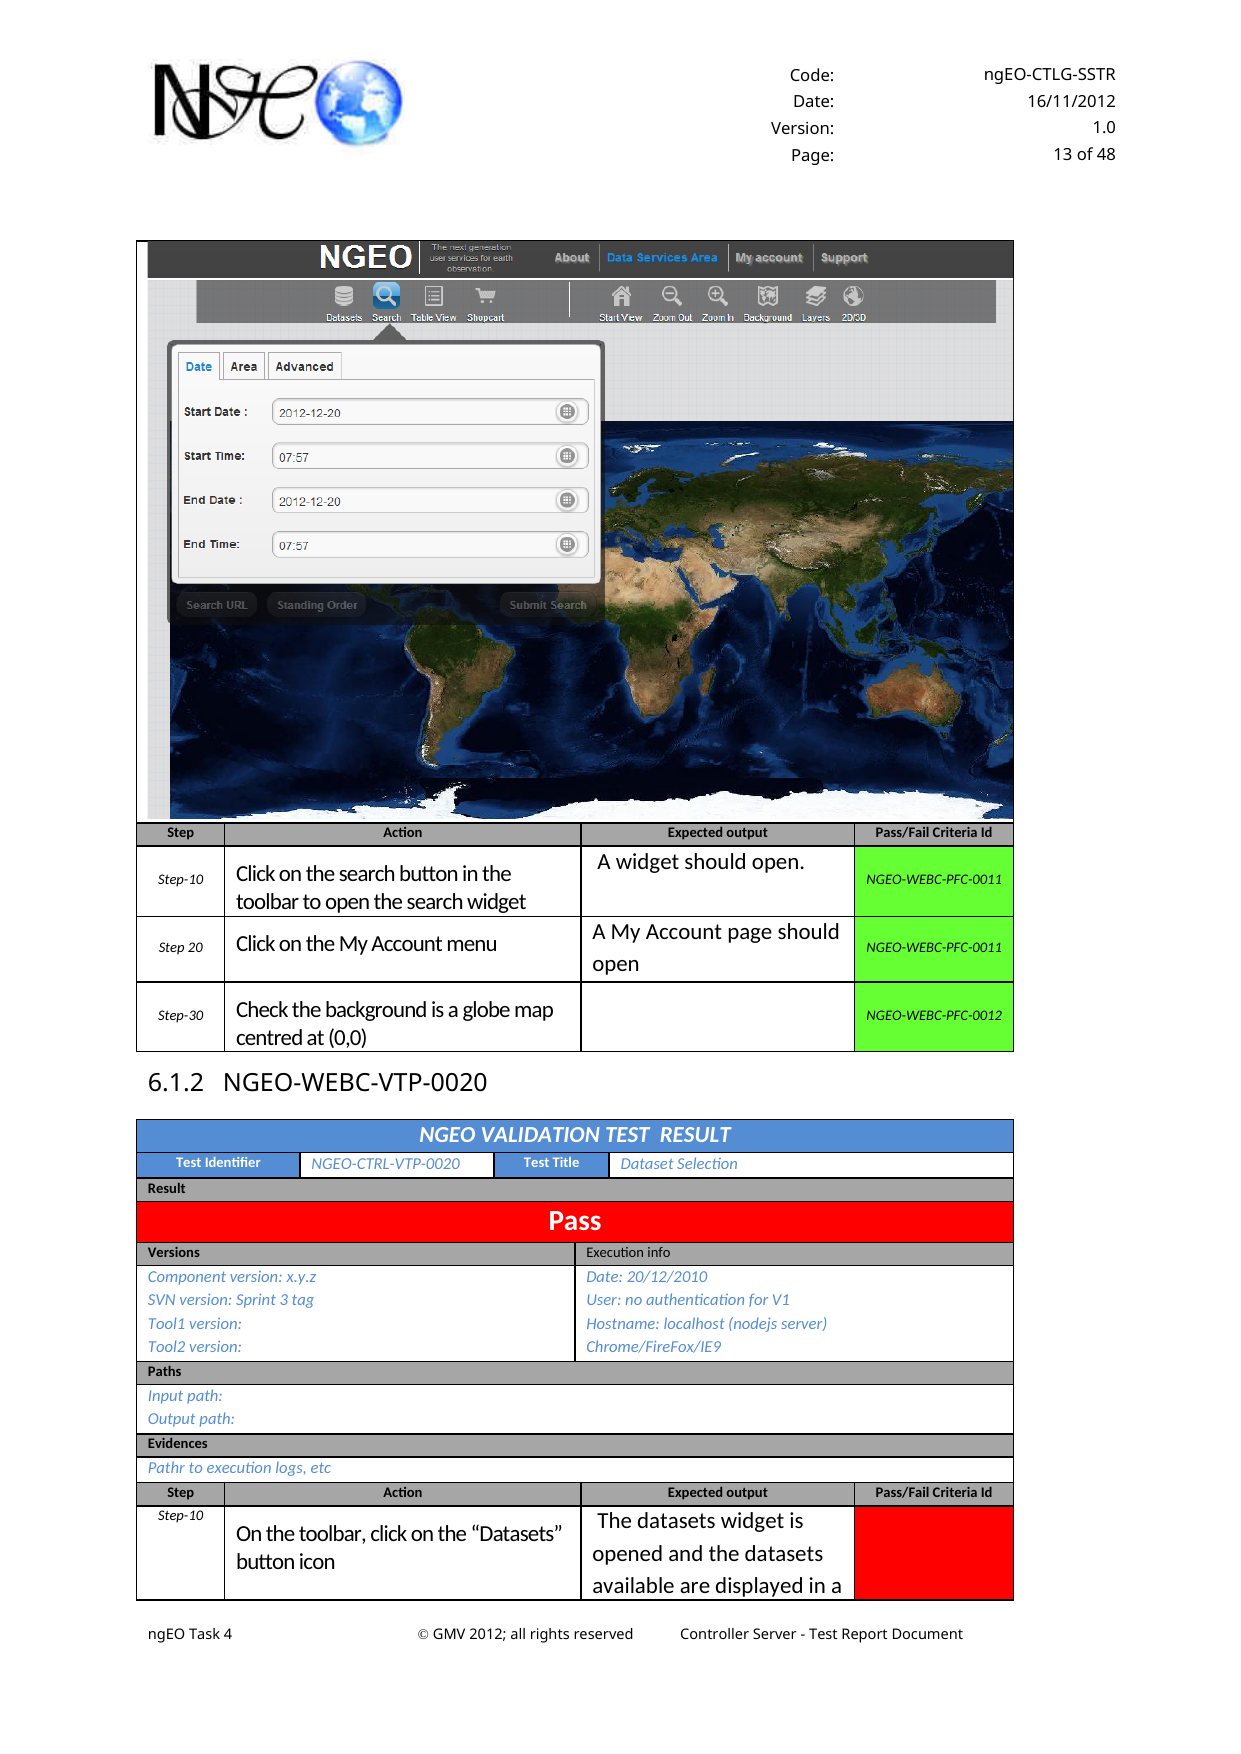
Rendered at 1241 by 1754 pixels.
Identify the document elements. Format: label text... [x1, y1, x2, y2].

table_header NGEO VALIDATION TEST RESULT [137, 1120, 1013, 1152]
subtitle NGEO-WEBC-VTP-0020 [148, 1064, 1122, 1098]
table_cell NGEO-WEBC-PFC-0011 [855, 847, 1013, 916]
table_cell Click on the My Account menu [225, 917, 580, 981]
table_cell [225, 1507, 580, 1599]
table_cell Step [137, 1483, 224, 1505]
table_cell A widget should open. [582, 847, 854, 916]
table_cell Pass/Fail Criteria Id [855, 1483, 1013, 1505]
table_cell Click on the search button in the toolbar to open the search widget [225, 847, 580, 916]
table_cell Paths [137, 1362, 1013, 1384]
table_cell [855, 1507, 1013, 1599]
table_cell Versions [137, 1243, 574, 1265]
table_cell Pass [137, 1202, 1013, 1242]
table_cell [137, 242, 1013, 822]
table_cell Evidences [137, 1435, 1013, 1456]
table_cell [582, 983, 854, 1051]
table_cell NGEO-WEBC-PFC-0011 [855, 917, 1013, 981]
table_cell NGEO-WEBC-PFC-0012 [855, 983, 1013, 1051]
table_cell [582, 1507, 854, 1599]
table_cell Pathr to execution logs, etc [137, 1458, 1013, 1482]
table_cell Date: 20/12/2010 User: no authentication for V1 Hostname: localhost (nodejs server) Chrome/FireFox/IE9 [576, 1266, 1013, 1361]
table_cell Test Identifier [137, 1153, 299, 1177]
table_cell Component version: x.y.z SVN version: Sprint 3 tag Tool1 version: Tool2 version: [137, 1266, 574, 1361]
table_cell Action [225, 1483, 580, 1505]
table_cell Expected output [582, 824, 854, 845]
table_cell Step-10 [137, 847, 224, 916]
table_cell Action [225, 824, 580, 845]
table_cell Check the background is a globe map centred at (0,0) [225, 983, 580, 1051]
table_cell Input path: Output path: [137, 1385, 1013, 1433]
picture [147, 241, 1014, 819]
table_cell A My Account page should open [582, 917, 854, 981]
table_cell Execution info [576, 1243, 1013, 1265]
table_cell Expected output [582, 1483, 854, 1505]
table_cell Step-10 [137, 1507, 224, 1599]
table_cell Pass/Fail Criteria Id [855, 824, 1013, 845]
table_cell Step 20 [137, 917, 224, 981]
table_cell Test Title [495, 1153, 608, 1177]
table_cell Dataset Selection [610, 1153, 1013, 1177]
table_cell Step [137, 824, 224, 845]
table_cell Result [137, 1179, 1013, 1201]
table_cell Step-30 [137, 983, 224, 1051]
table_cell NGEO-CTRL-VTP-0020 [301, 1153, 493, 1177]
